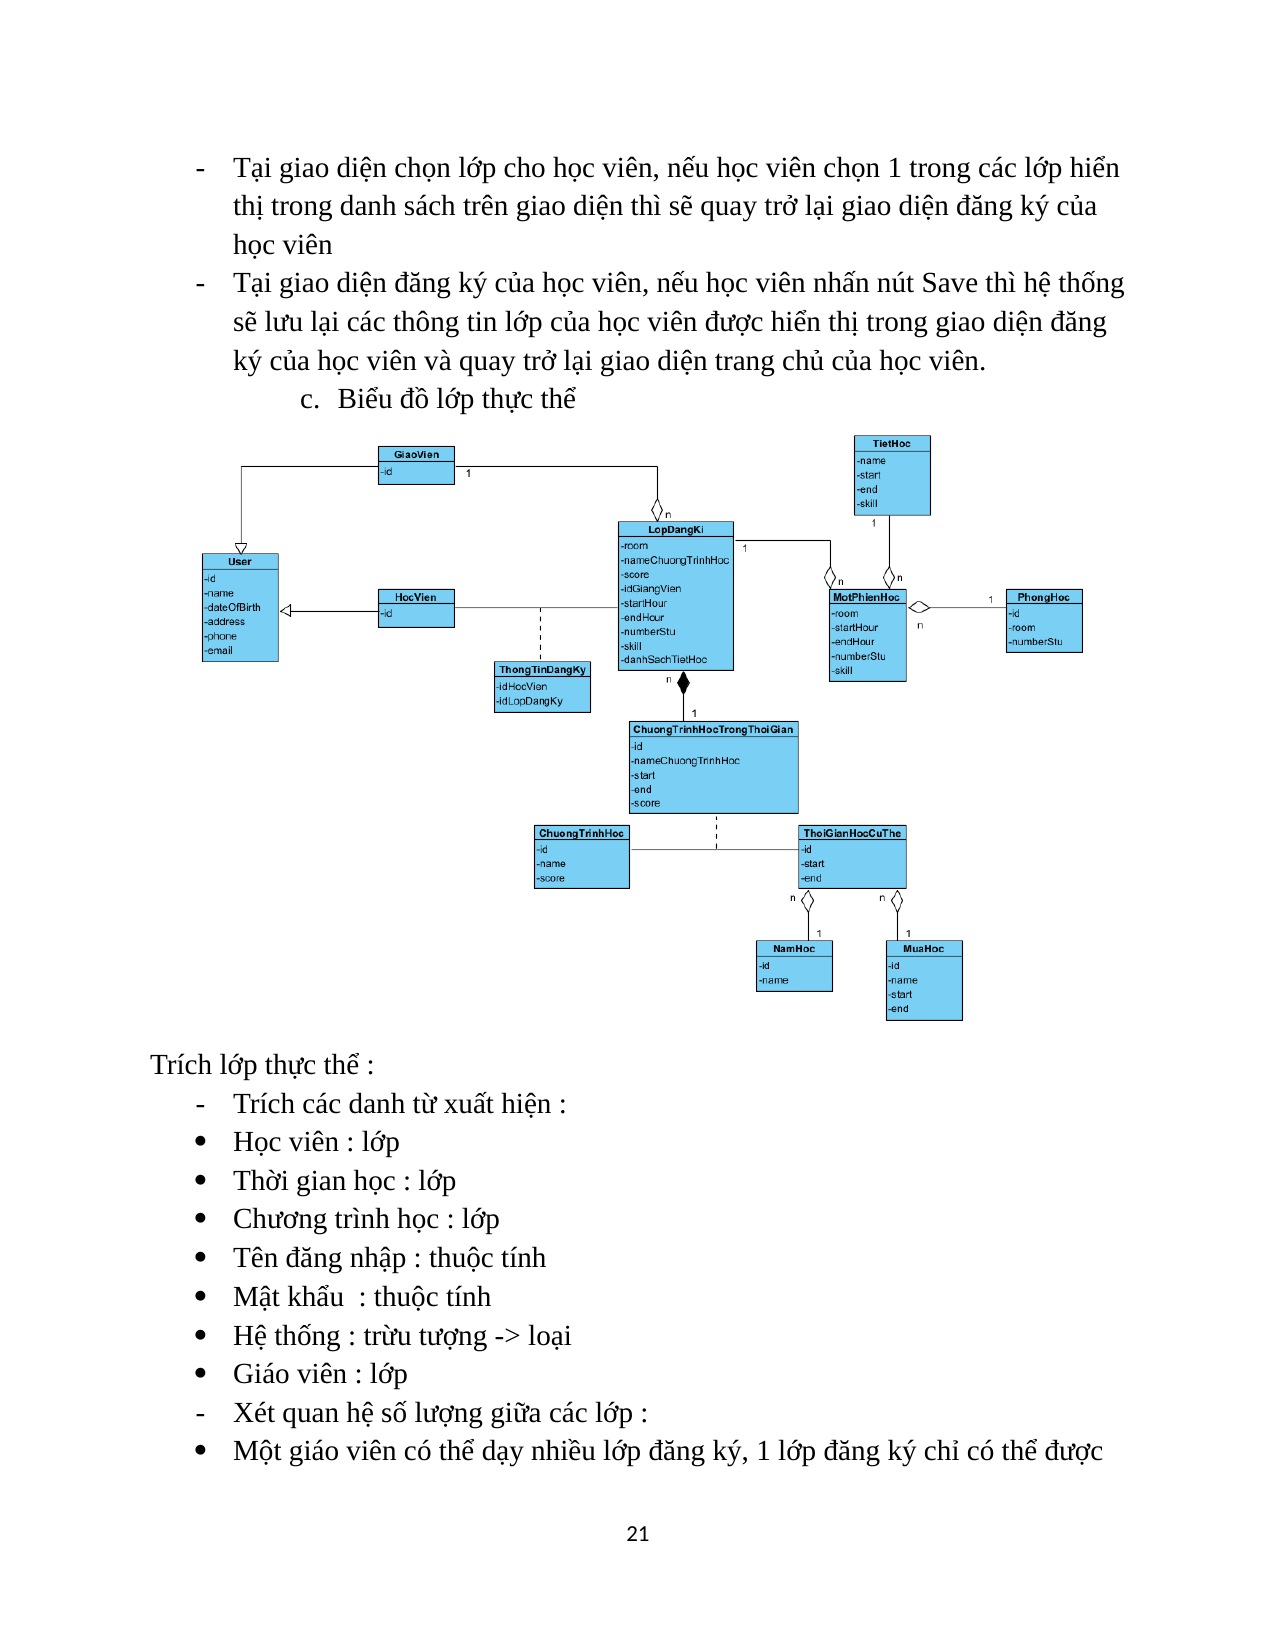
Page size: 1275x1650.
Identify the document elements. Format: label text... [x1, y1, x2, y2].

list Tên đăng nhập : thuộc tính [195, 1240, 1125, 1274]
list Hệ thống : trừu tượng -> loại [195, 1318, 1125, 1351]
list Giáo viên : lớp [195, 1356, 1125, 1390]
list Thời gian học : lớp [195, 1163, 1125, 1197]
list Xét quan hệ số lượng giữa các lớp : [195, 1395, 1125, 1428]
list Trích các danh từ xuất hiện : [195, 1086, 1125, 1119]
text Trích lớp thực thể : [150, 1047, 1125, 1081]
picture [150, 420, 1125, 1043]
list Mật khẩu : thuộc tính [195, 1279, 1125, 1313]
list Tại giao diện chọn lớp cho học viên, nếu học viên chọn 1 trong các lớp hiển thị trong danh sách trên giao diện thì sẽ quay trở lại giao diện đăng ký của học viên [195, 150, 1125, 261]
list Biểu đồ lớp thực thể [300, 381, 1125, 415]
list Chương trình học : lớp [195, 1202, 1125, 1235]
list Tại giao diện đăng ký của học viên, nếu học viên nhấn nút Save thì hệ thống sẽ lưu lại các thông tin lớp của học viên được hiển thị trong giao diện đăng ký của học viên và quay trở lại giao diện trang chủ của học viên. [195, 266, 1125, 376]
list Học viên : lớp [195, 1124, 1125, 1158]
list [195, 1433, 1125, 1467]
